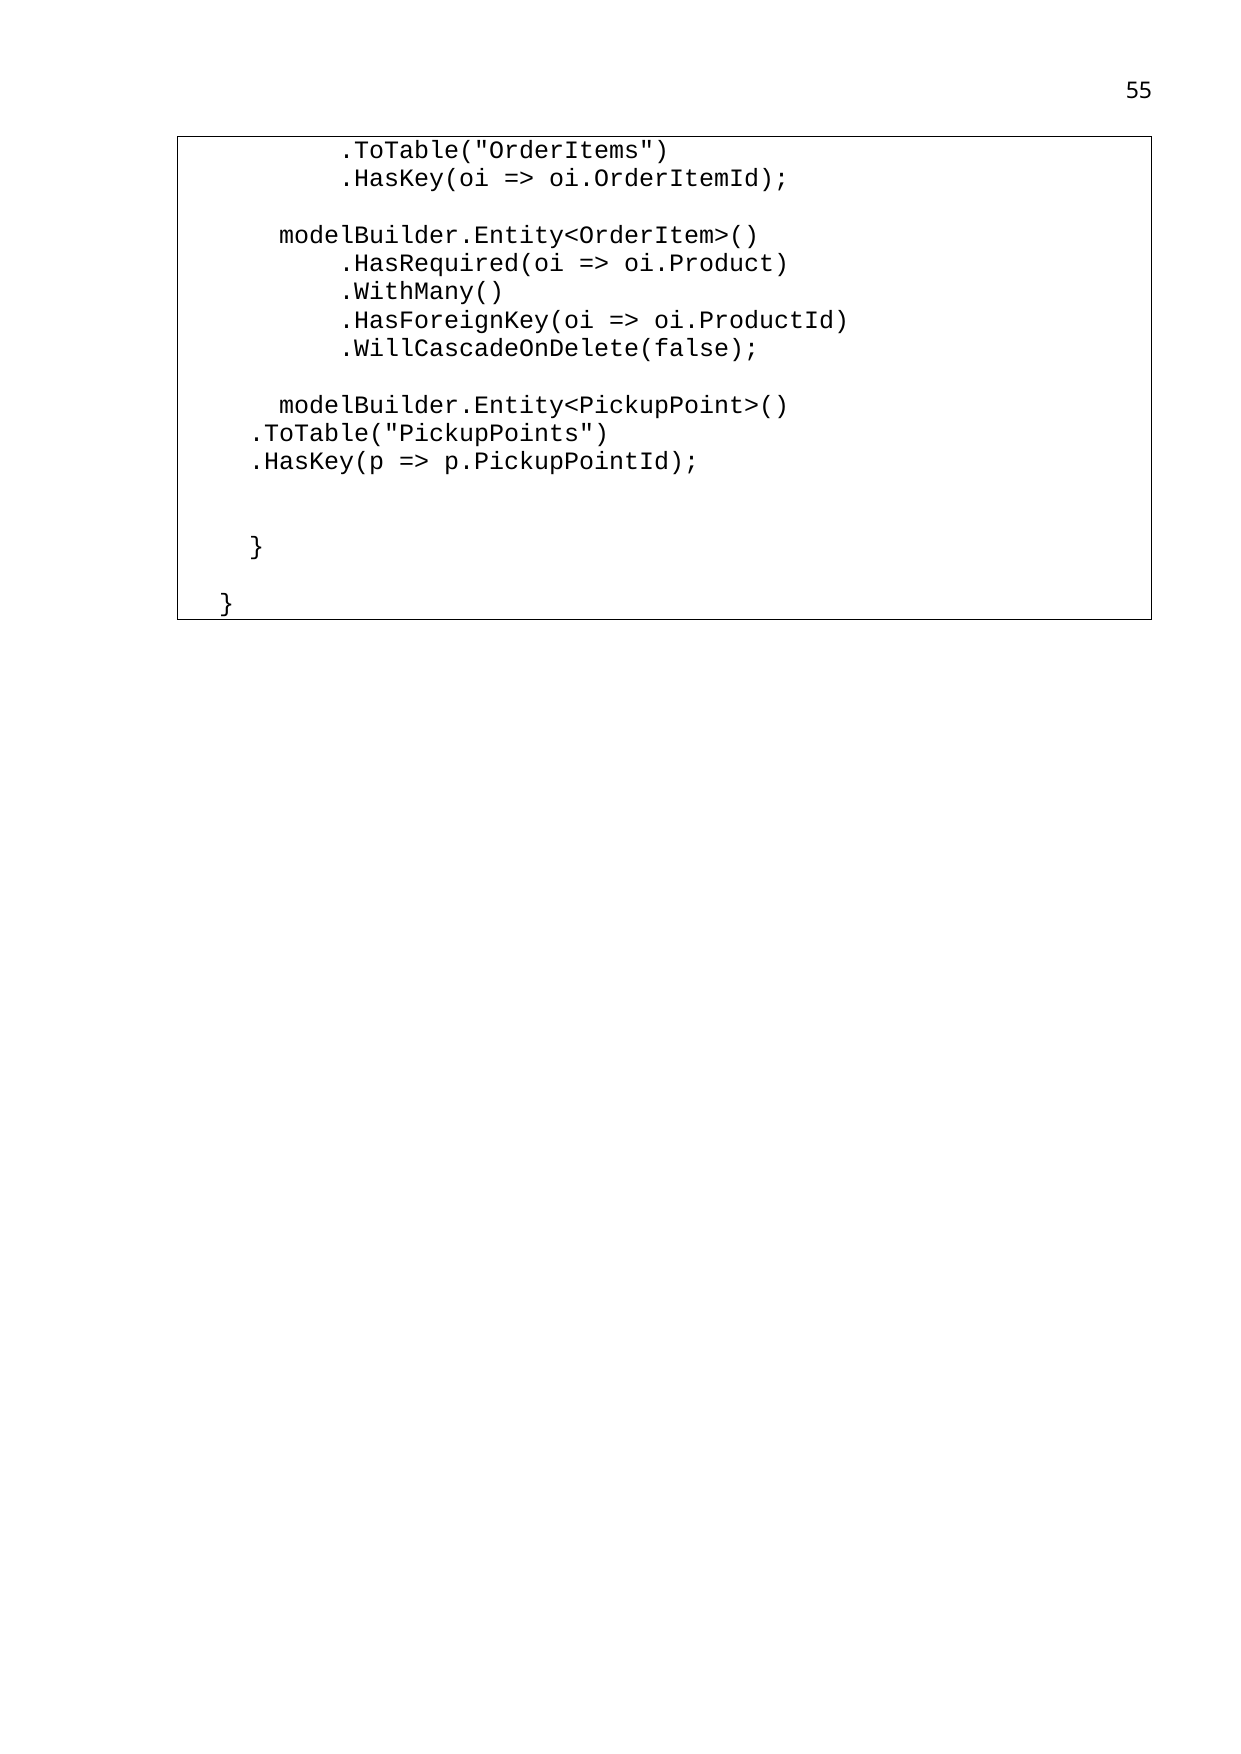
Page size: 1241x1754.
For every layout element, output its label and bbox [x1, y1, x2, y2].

table_header [178, 137, 1151, 619]
